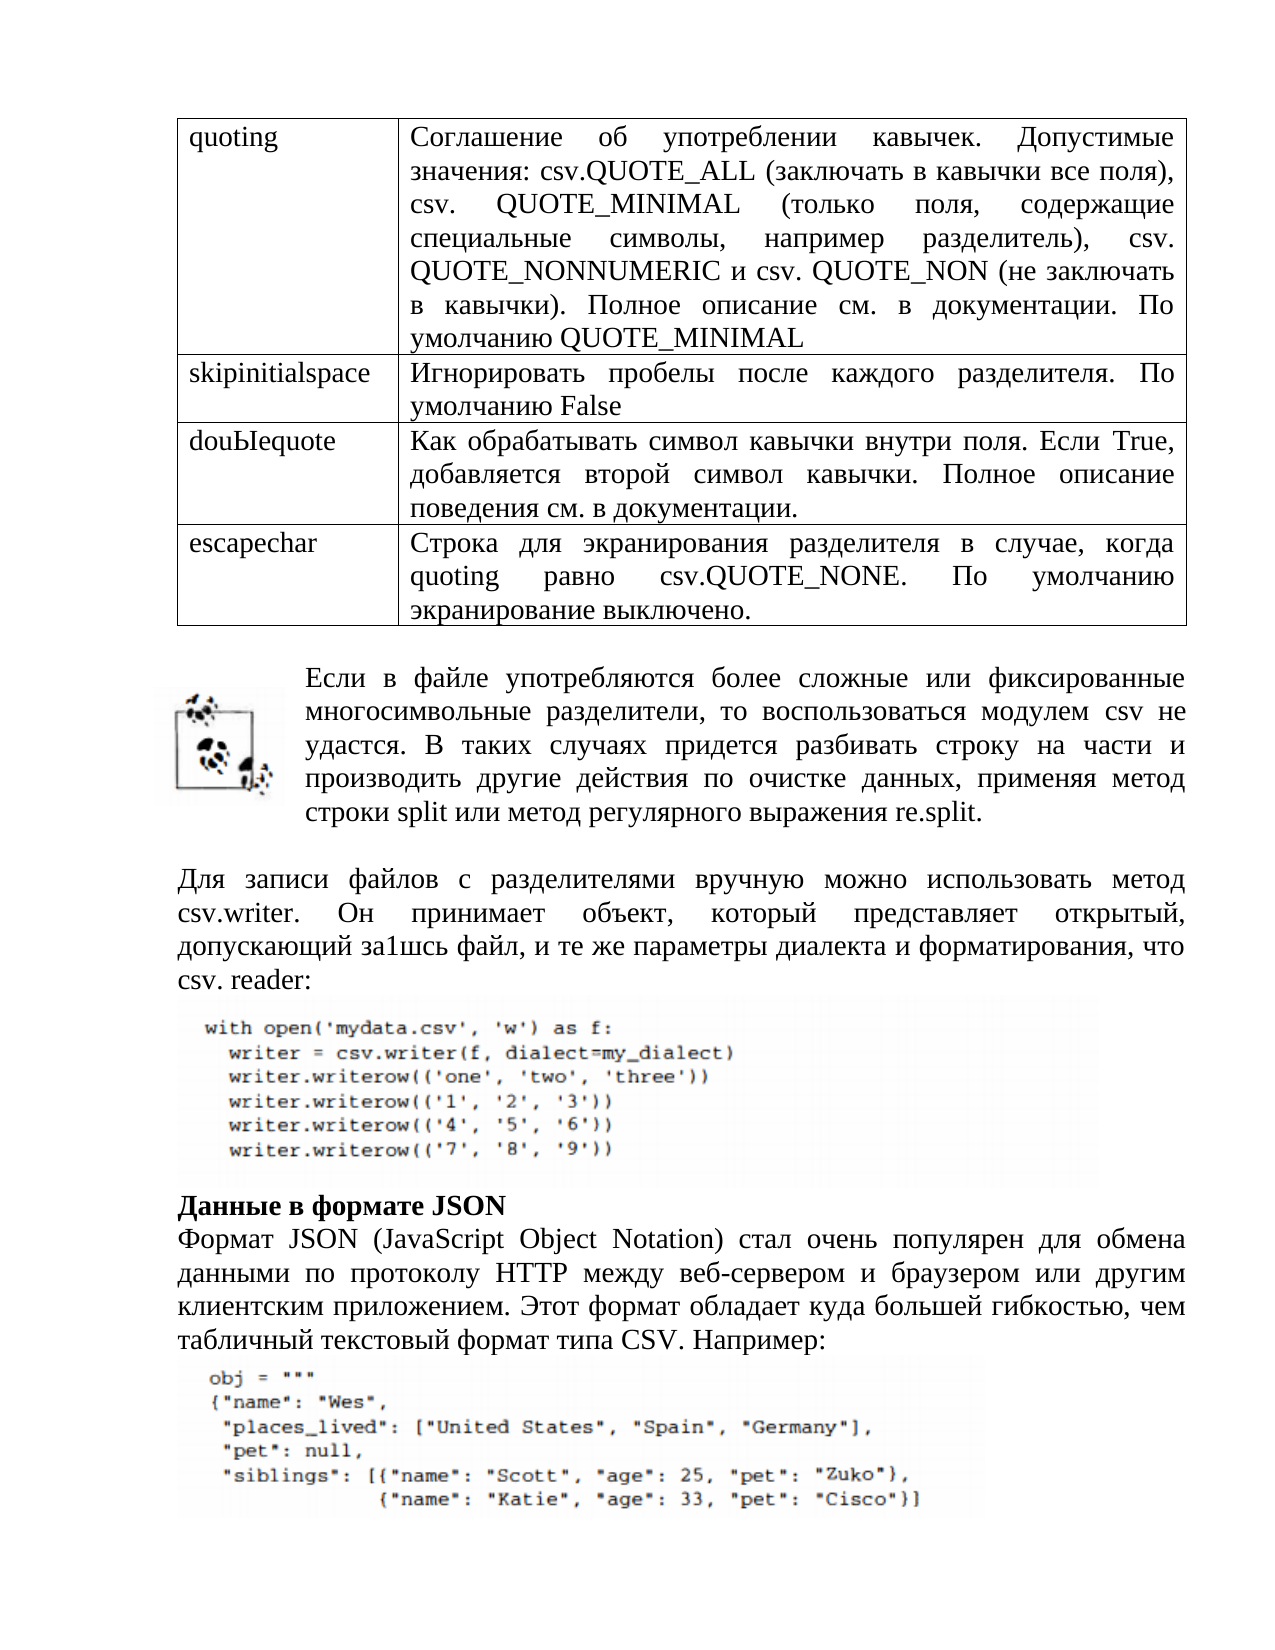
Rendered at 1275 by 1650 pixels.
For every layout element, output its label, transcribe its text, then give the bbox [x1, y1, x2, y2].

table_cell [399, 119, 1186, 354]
text Данные в формате JSON [177, 1188, 1186, 1221]
text Для записи файлов с разделителями вручную можно использовать метод csv.writer. Он принимает объект, который представляет открытый, допускающий за1шсь файл, и те же параметры диалекта и форматирования, что csv. reader: [177, 861, 1186, 995]
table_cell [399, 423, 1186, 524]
picture [177, 1355, 985, 1518]
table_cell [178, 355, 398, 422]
text Формат JSON (JavaScript Object Notation) стал очень популярен для обмена данными по протоколу НТТР между веб-сервером и браузером или другим клиентским приложением. Этот формат обладает куда большей гибкостью, чем табличный текстовый формат типа CSV. Например: [177, 1221, 1186, 1355]
picture [177, 995, 1099, 1188]
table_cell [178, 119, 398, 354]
picture [153, 687, 287, 806]
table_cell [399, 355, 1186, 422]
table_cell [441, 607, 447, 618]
text Если в файле употребляются более сложные или фиксированные многосимвольные разделители, то воспользоваться модулем csv не удастся. В таких случаях придется разбивать строку на части и производить другие действия по очистке данных, применяя метод строки split или метод регулярного выражения re.split. [177, 660, 1186, 828]
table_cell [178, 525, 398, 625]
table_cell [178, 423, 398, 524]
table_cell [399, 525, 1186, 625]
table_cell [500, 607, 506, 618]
